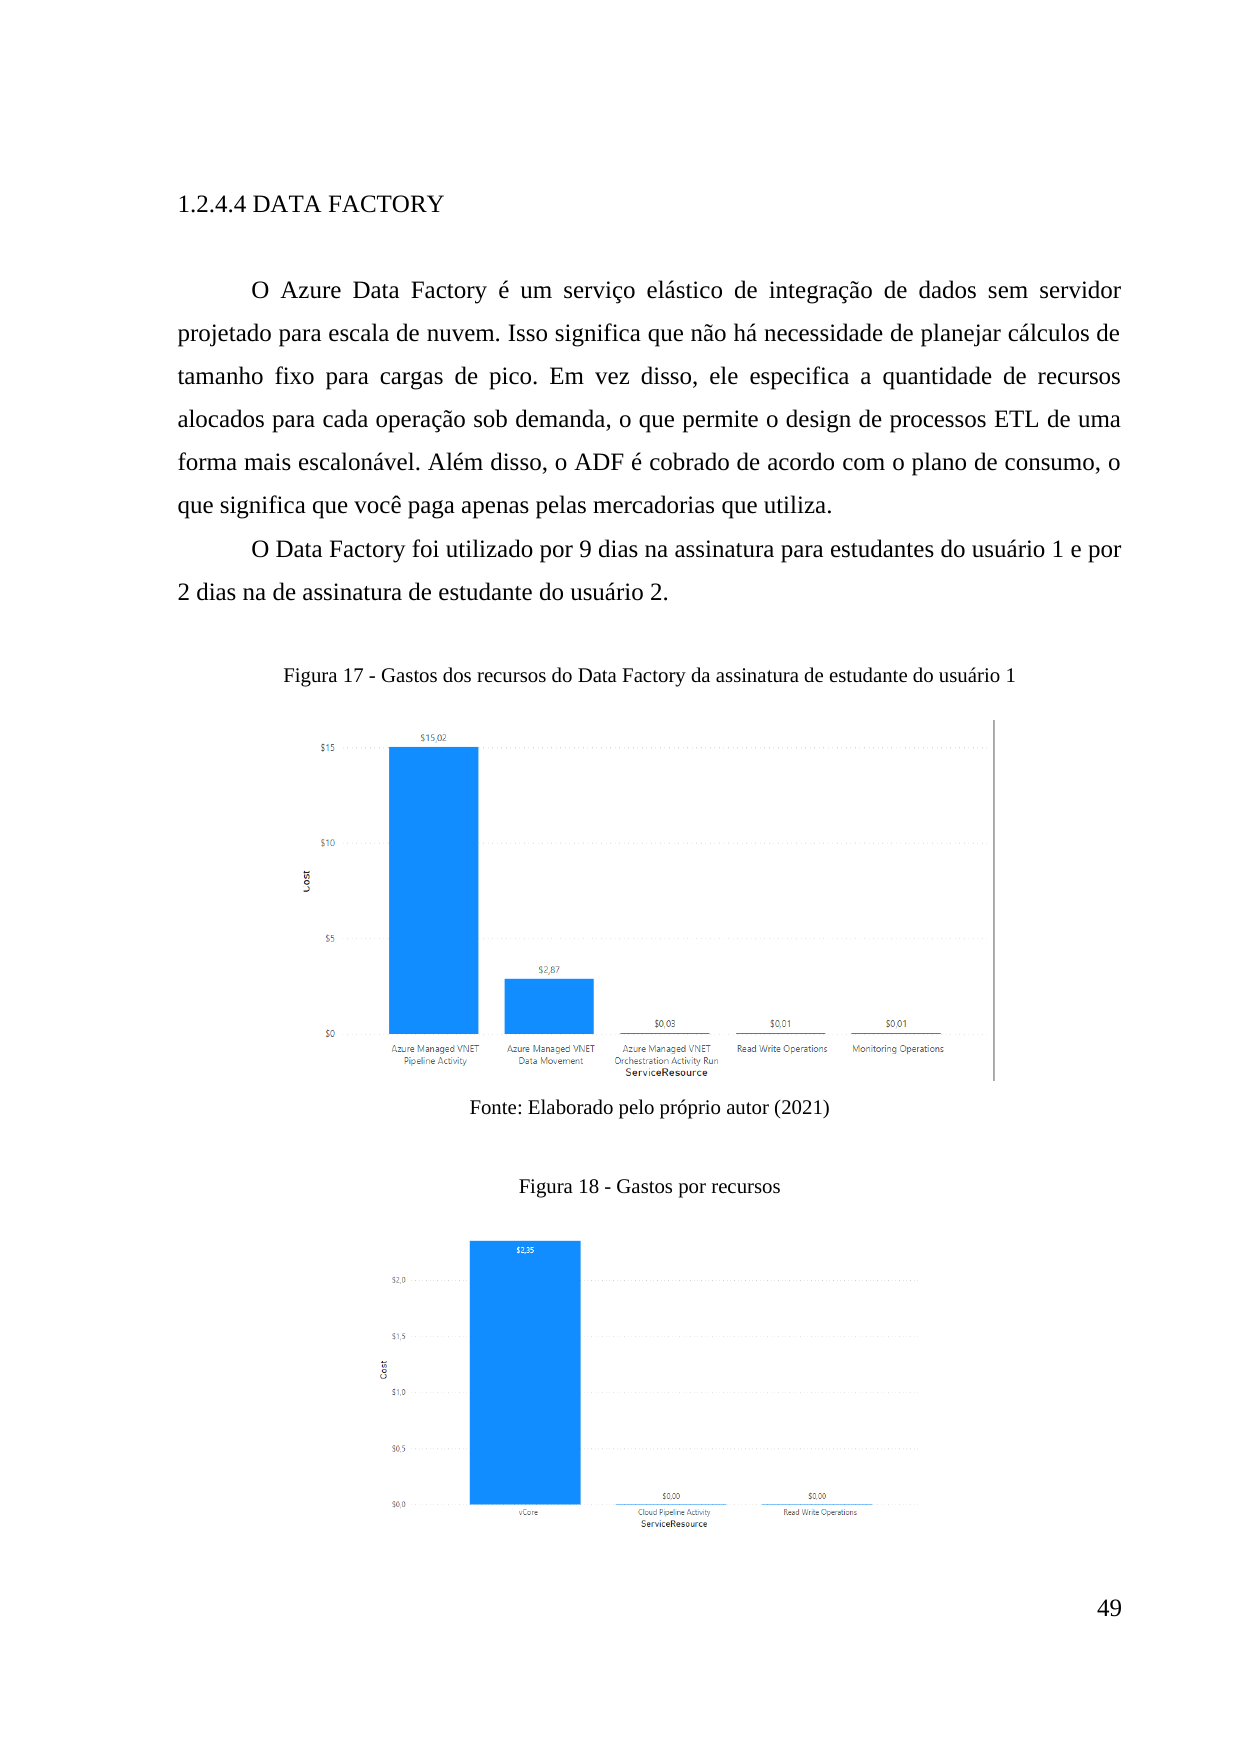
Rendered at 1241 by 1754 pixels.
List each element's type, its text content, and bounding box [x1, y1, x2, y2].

subtitle 1.2.4.4 DATA FACTORY [177, 189, 1122, 217]
text O Data Factory foi utilizado por 9 dias na assinatura para estudantes do usuário 1 e por 2 dias na de assinatura de estudante do usuário 2. [177, 534, 1122, 606]
picture [303, 720, 996, 1081]
text Fonte: Elaborado pelo próprio autor (2021) [177, 1095, 1122, 1119]
text Figura 17 - Gastos dos recursos do Data Factory da assinatura de estudante do usuário 1 [177, 663, 1122, 687]
picture [377, 1231, 922, 1529]
text Figura 18 - Gastos por recursos [177, 1174, 1122, 1198]
text O Azure Data Factory é um serviço elástico de integração de dados sem servidor projetado para escala de nuvem. Isso significa que não há necessidade de planejar cálculos de tamanho fixo para cargas de pico. Em vez disso, ele especifica a quantidade de recursos alocados para cada operação sob demanda, o que permite o design de processos ETL de uma forma mais escalonável. Além disso, o ADF é cobrado de acordo com o plano de consumo, o que significa que você paga apenas pelas mercadorias que utiliza. [177, 275, 1122, 519]
